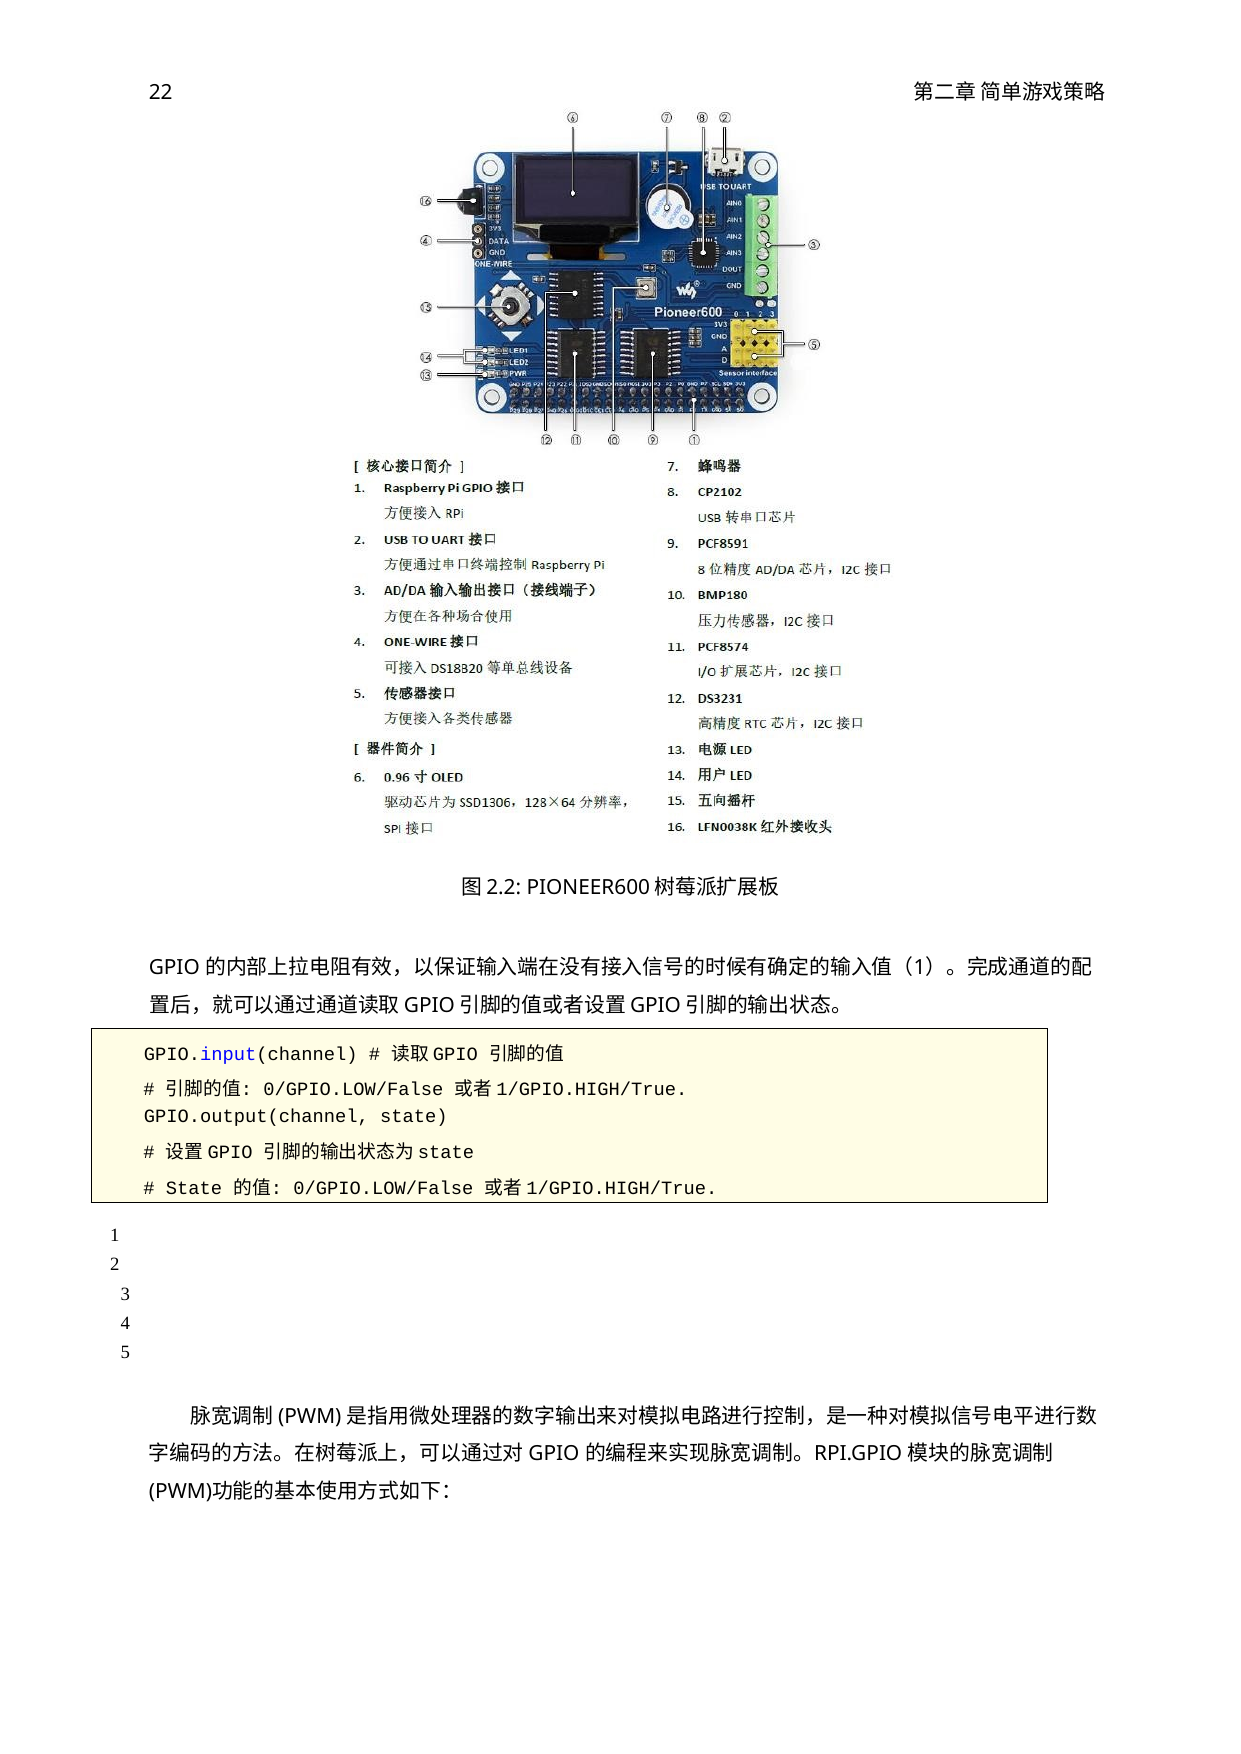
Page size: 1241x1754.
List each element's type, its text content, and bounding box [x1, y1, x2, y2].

picture [337, 107, 903, 843]
text 3 [120, 1283, 402, 1304]
text 1 [110, 1203, 402, 1246]
text 图2.2: PIONEER600树莓派扩展板 [135, 871, 1105, 901]
text GPIO 的内部上拉电阻有效，以保证输入端在没有接入信号的时候有确定的输入值（1）。完成通道的配置后，就可以通过通道读取GPIO引脚的值或者设置GPIO引脚的输出状态。 [148, 950, 1105, 1018]
text (PWM)功能的基本使用方式如下： [148, 1474, 1105, 1505]
text 5 [120, 1341, 402, 1363]
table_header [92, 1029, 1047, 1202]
text 2 [110, 1253, 402, 1275]
text 脉宽调制 (PWM) 是指用微处理器的数字输出来对模拟电路进行控制，是一种对模拟信号电平进行数字编码的方法。在树莓派上，可以通过对 GPIO 的编程来实现脉宽调制。RPI.GPIO 模块的脉宽调制 [148, 1399, 1105, 1467]
text 4 [120, 1312, 402, 1334]
